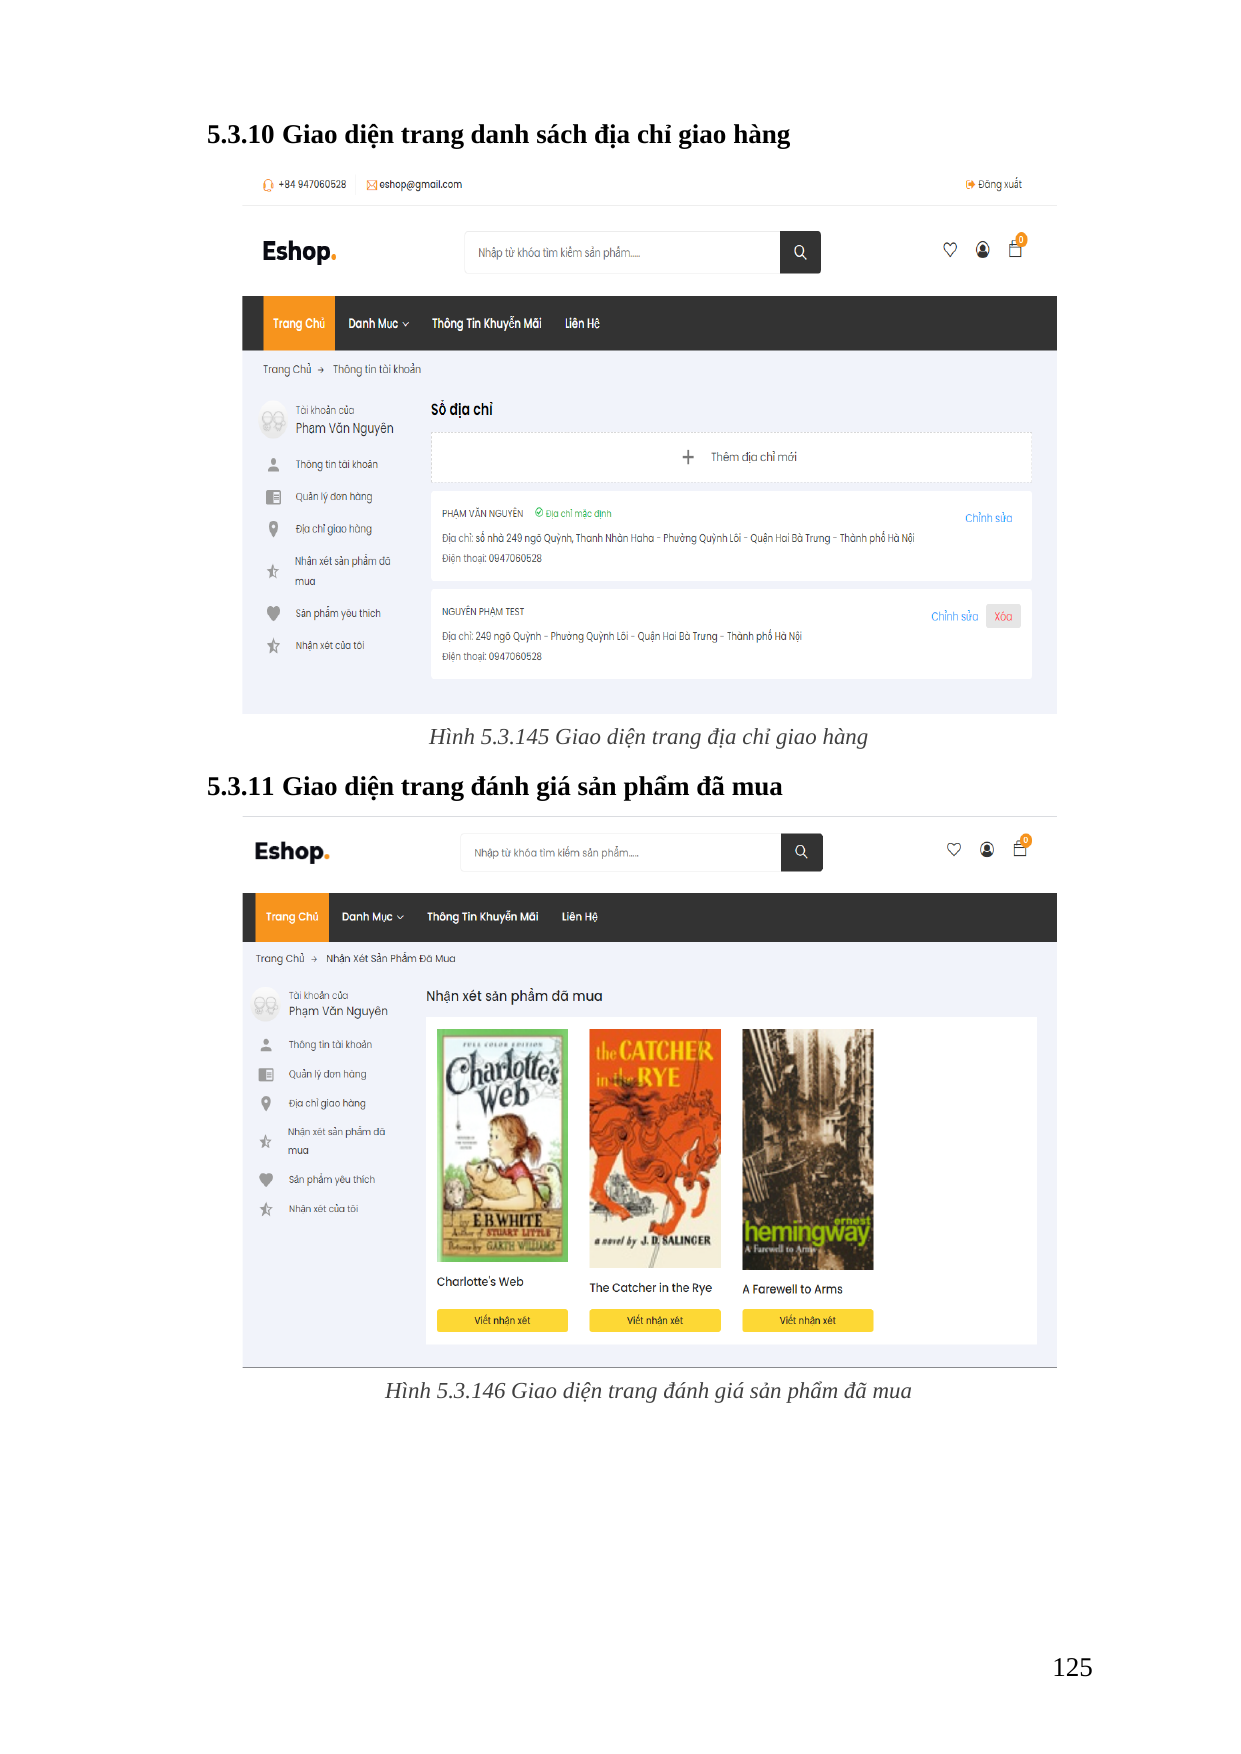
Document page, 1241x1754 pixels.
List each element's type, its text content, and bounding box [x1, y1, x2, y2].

picture [242, 164, 1057, 714]
picture [242, 816, 1057, 1368]
subtitle Giao diện trang đánh giá sản phẩm đã mua [207, 770, 1092, 801]
subtitle Giao diện trang danh sách địa chỉ giao hàng [207, 118, 1092, 149]
